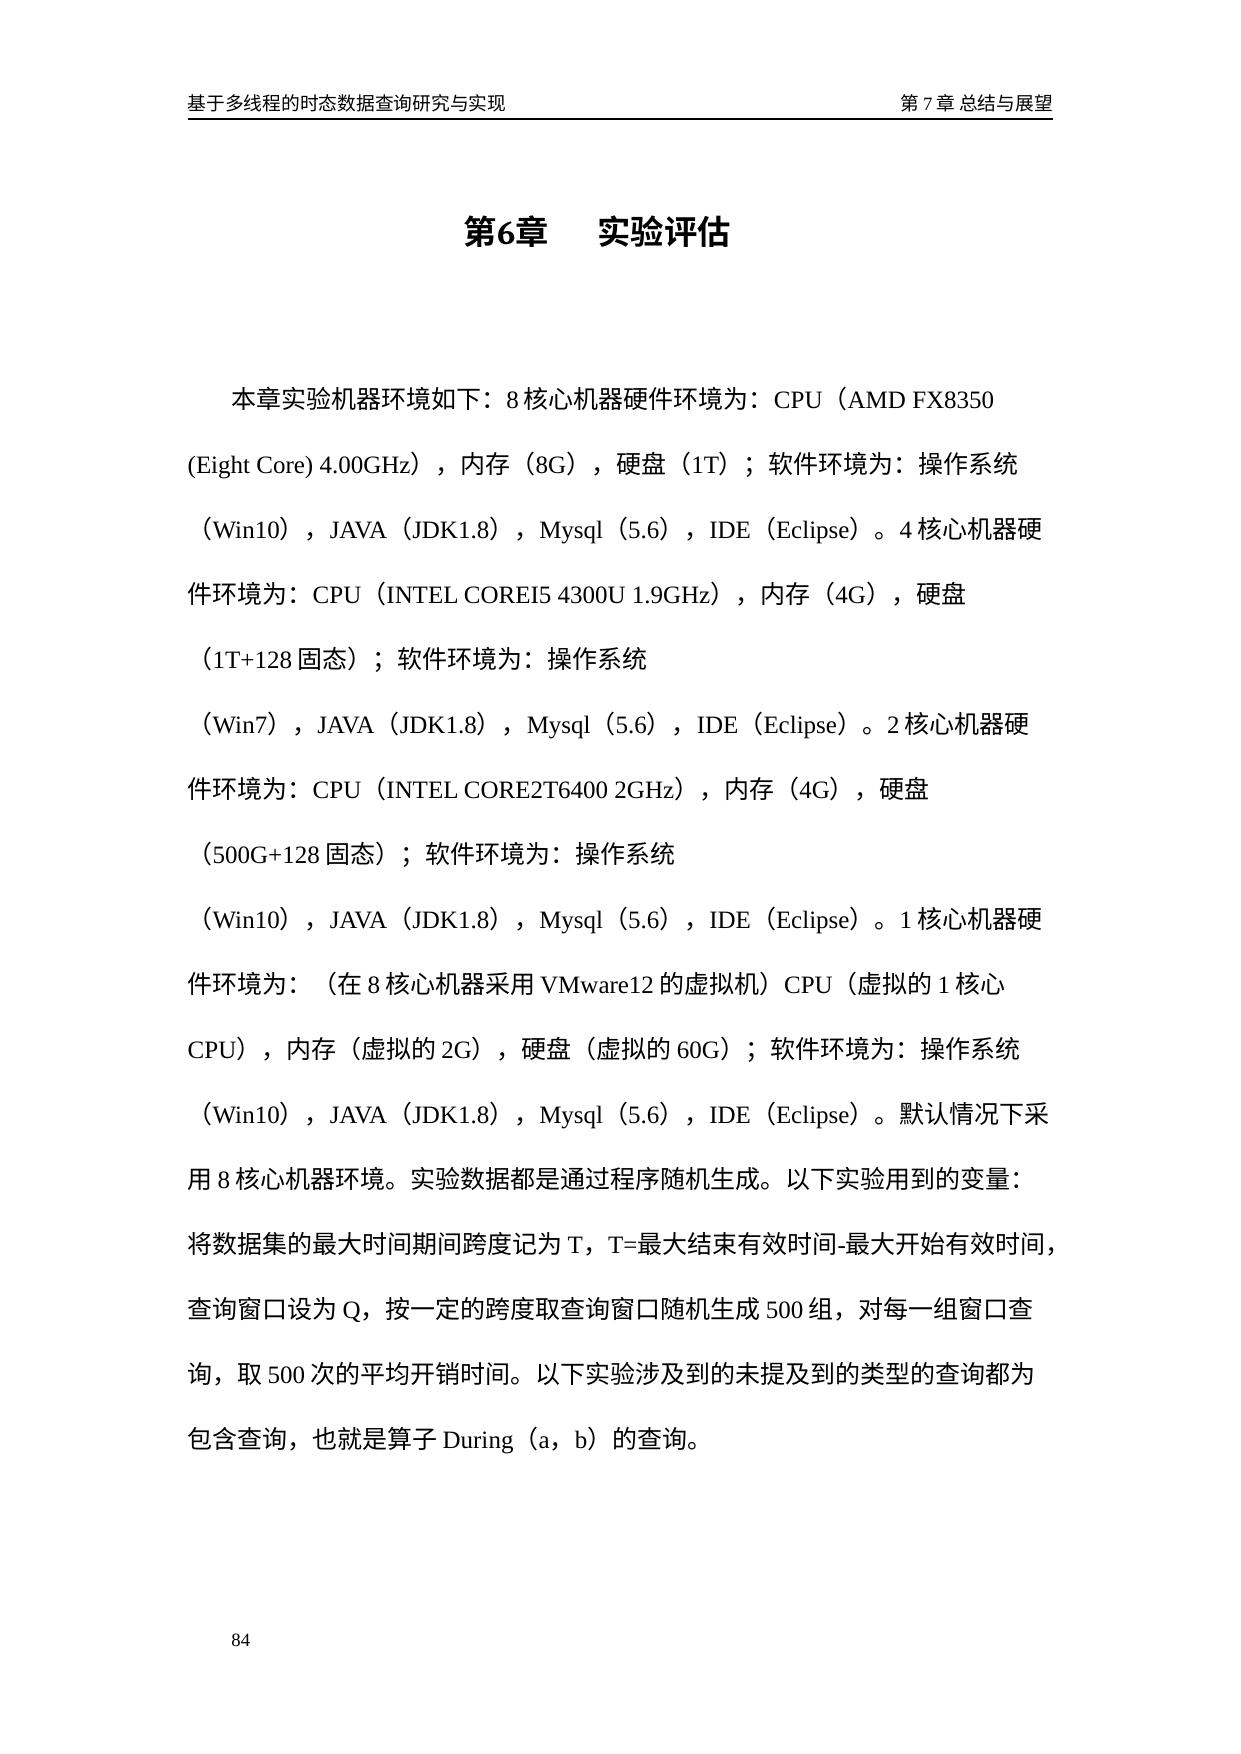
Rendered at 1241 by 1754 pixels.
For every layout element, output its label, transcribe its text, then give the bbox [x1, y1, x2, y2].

subtitle 实验评估 [187, 197, 1053, 262]
text 本章实验机器环境如下：8核心机器硬件环境为：CPU（AMD FX8350 (Eight Core) 4.00GHz），内存（8G），硬盘（1T）；软件环境为：操作系统（Win10），JAVA（JDK1.8），Mysql（5.6），IDE（Eclipse）。4核心机器硬件环境为：CPU（INTEL COREI5 4300U 1.9GHz），内存（4G），硬盘（1T+128固态）；软件环境为：操作系统（Win7），JAVA（JDK1.8），Mysql（5.6），IDE（Eclipse）。2核心机器硬件环境为：CPU（INTEL CORE2T6400 2GHz），内存（4G），硬盘（500G+128固态）；软件环境为：操作系统（Win10），JAVA（JDK1.8），Mysql（5.6），IDE（Eclipse）。1核心机器硬件环境为：（在8核心机器采用VMware12的虚拟机）CPU（虚拟的1核心CPU），内存（虚拟的2G），硬盘（虚拟的60G）；软件环境为：操作系统（Win10），JAVA（JDK1.8），Mysql（5.6），IDE（Eclipse）。默认情况下采用8核心机器环境。实验数据都是通过程序随机生成。以下实验用到的变量：将数据集的最大时间期间跨度记为T，T=最大结束有效时间-最大开始有效时间，查询窗口设为Q，按一定的跨度取查询窗口随机生成500组，对每一组窗口查询，取500次的平均开销时间。以下实验涉及到的未提及到的类型的查询都为包含查询，也就是算子During（a，b）的查询。 [187, 365, 1053, 1470]
